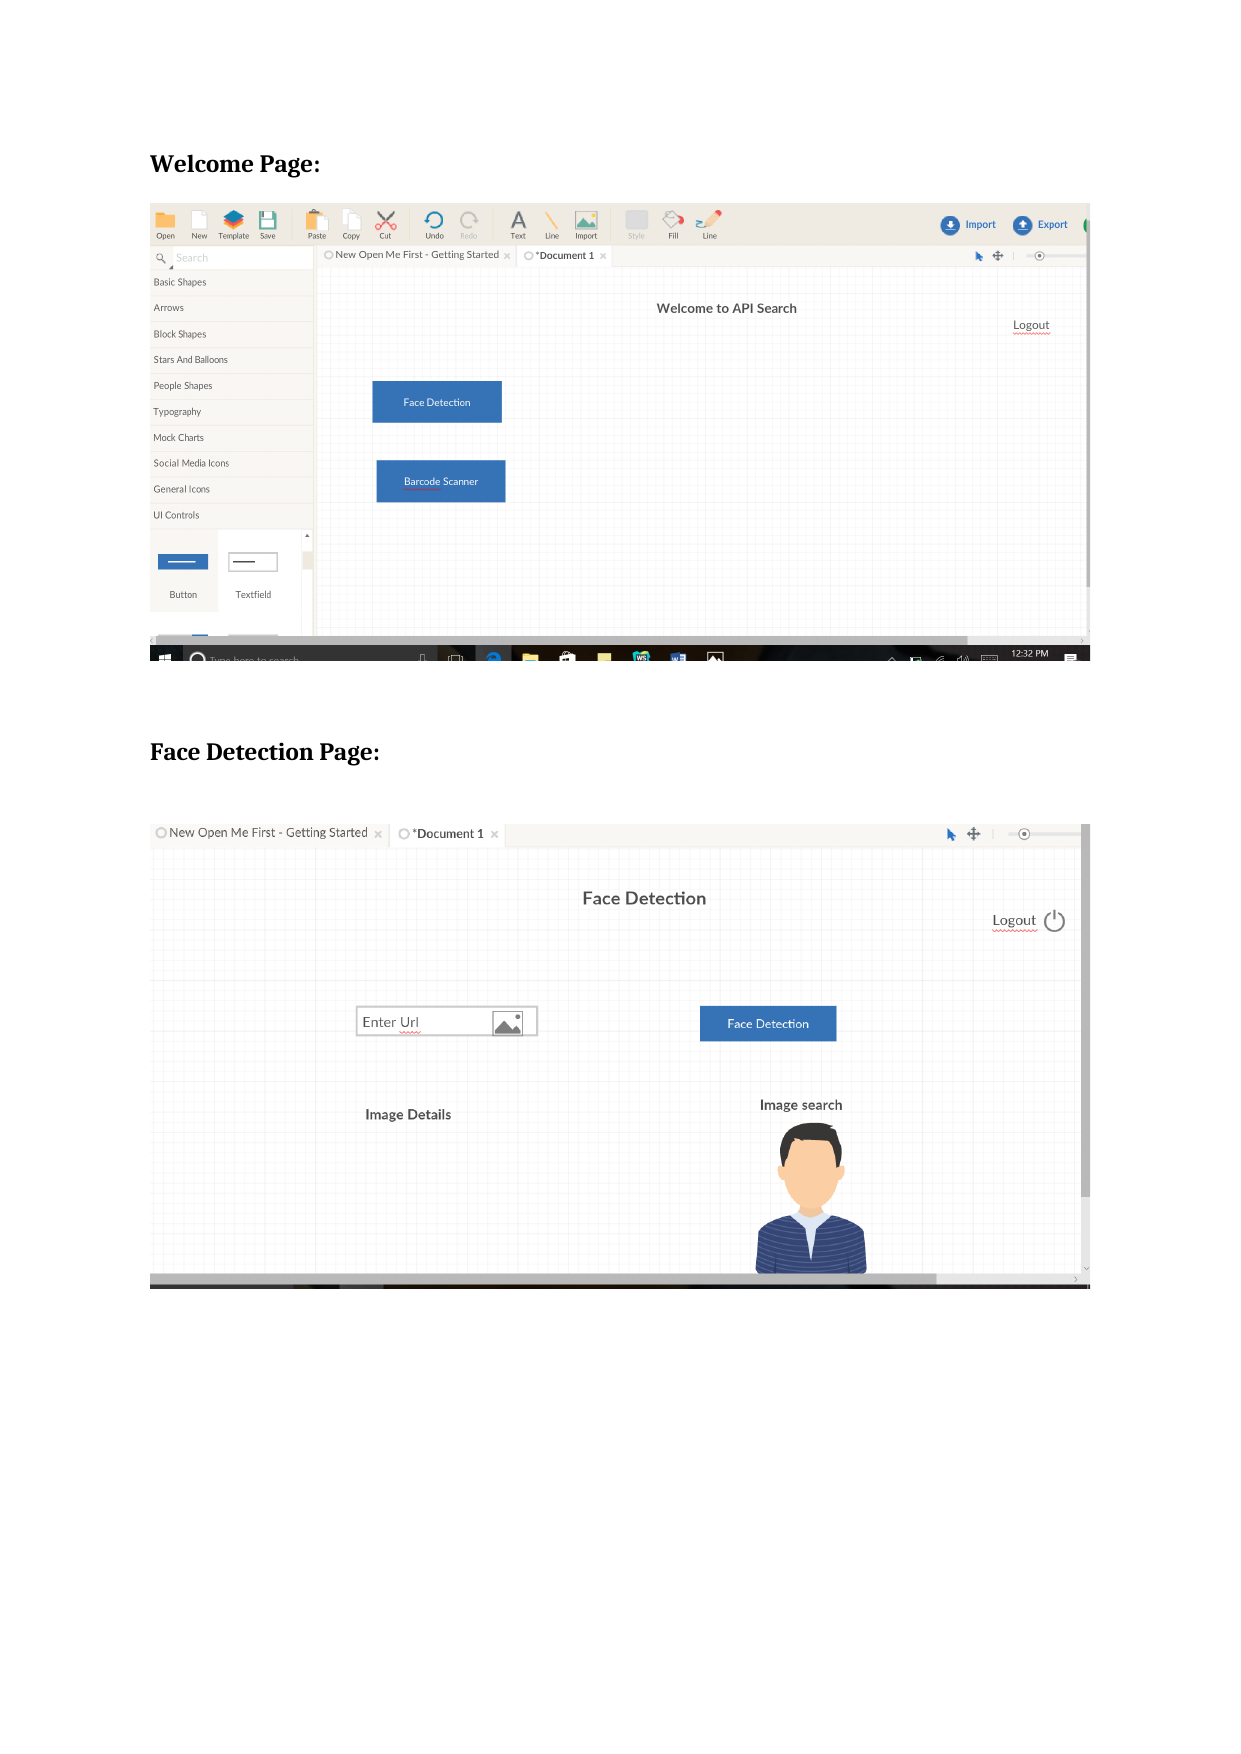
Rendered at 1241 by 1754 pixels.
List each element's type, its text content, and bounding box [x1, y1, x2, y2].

text Welcome Page: [150, 150, 1090, 179]
picture [150, 203, 1091, 661]
picture [150, 824, 1091, 1289]
text Face Detection Page: [150, 738, 1090, 767]
